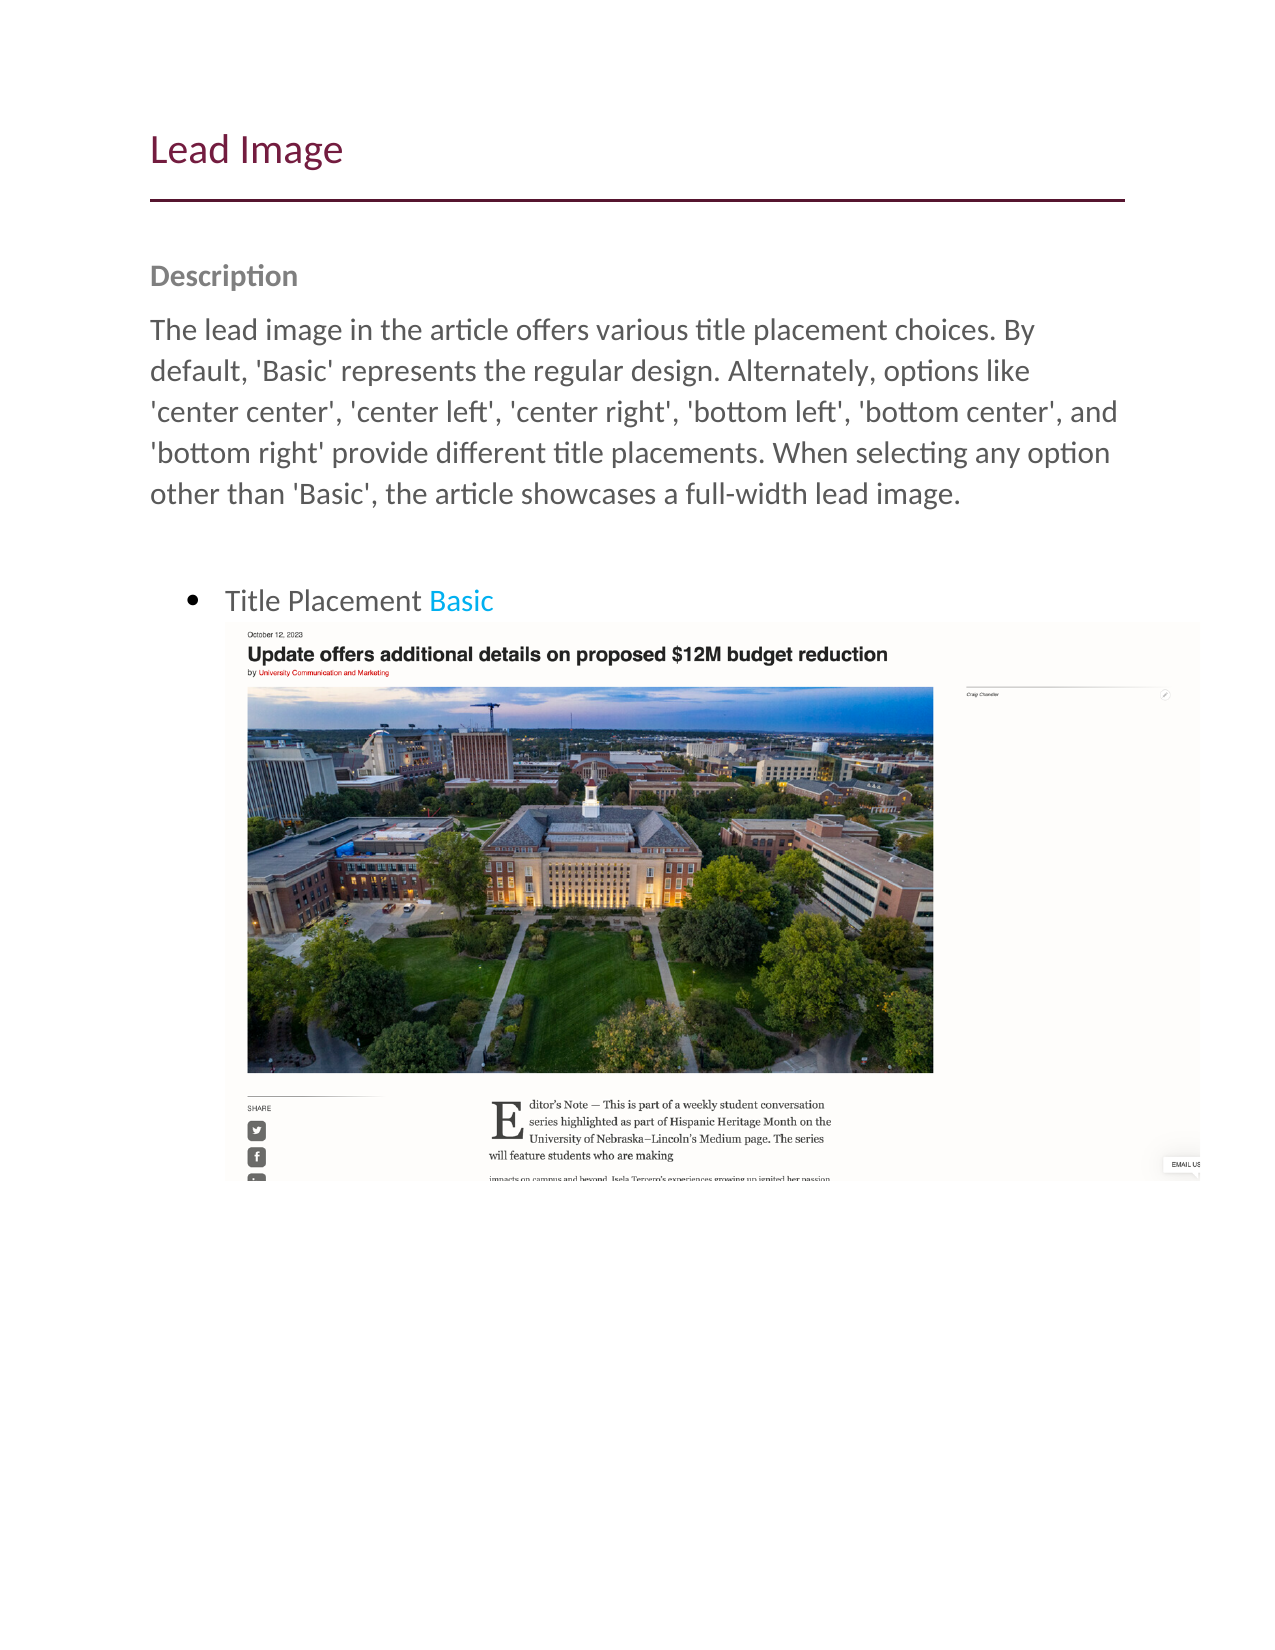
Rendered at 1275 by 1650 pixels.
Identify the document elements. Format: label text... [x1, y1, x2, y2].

subtitle Description [150, 256, 1125, 294]
picture [225, 622, 1200, 1181]
text The lead image in the article offers various title placement choices. By default, 'Basic' represents the regular design. Alternately, options like 'center center', 'center left', 'center right', 'bottom left', 'bottom center', and 'bottom right' provide different title placements. When selecting any option other than 'Basic', the article showcases a full-width lead image. [150, 309, 1125, 512]
subtitle Lead Image [150, 123, 1125, 199]
list Title Placement Basic [187, 581, 1125, 619]
